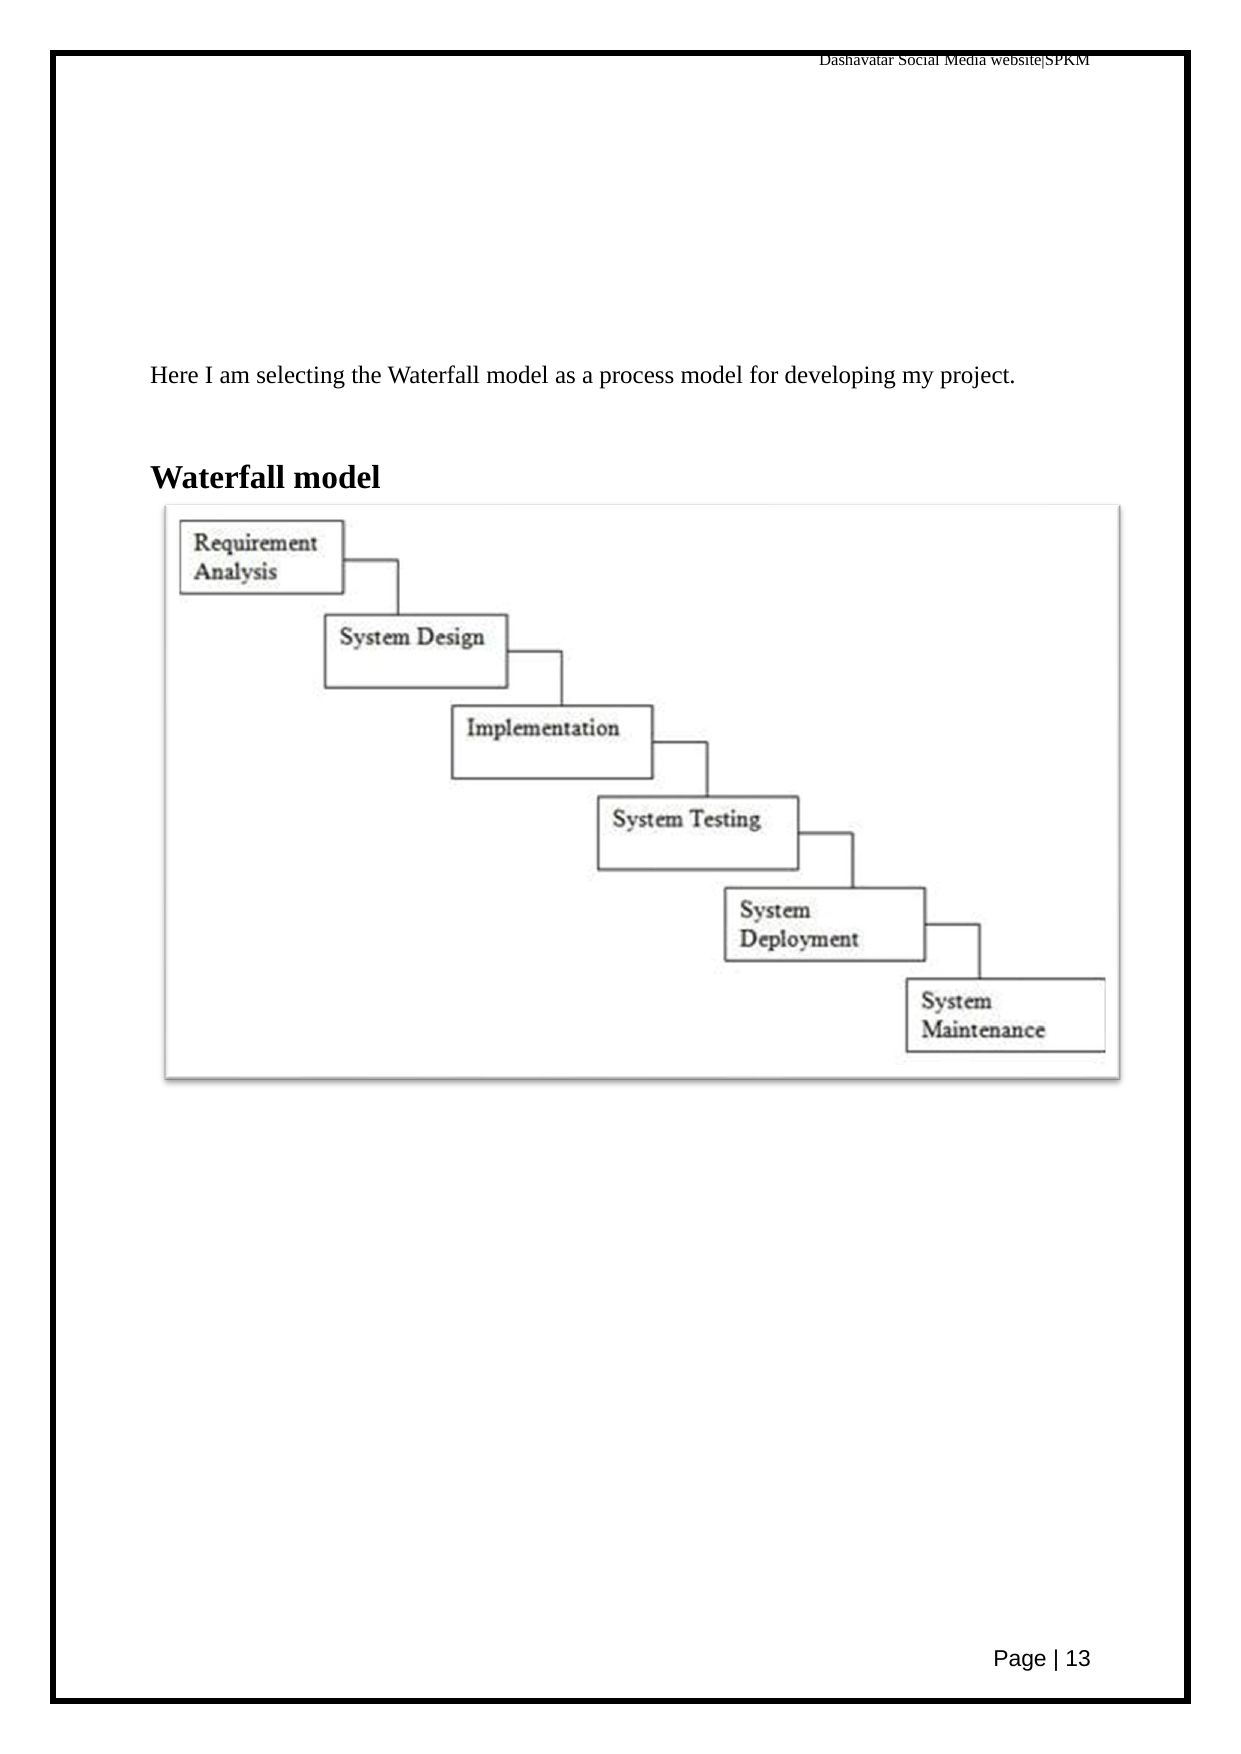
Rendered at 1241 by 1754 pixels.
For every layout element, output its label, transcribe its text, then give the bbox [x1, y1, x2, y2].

text Here I am selecting the Waterfall model as a process model for developing my project. [150, 360, 1140, 389]
picture [155, 498, 1129, 1092]
subtitle Waterfall model [150, 457, 1139, 496]
